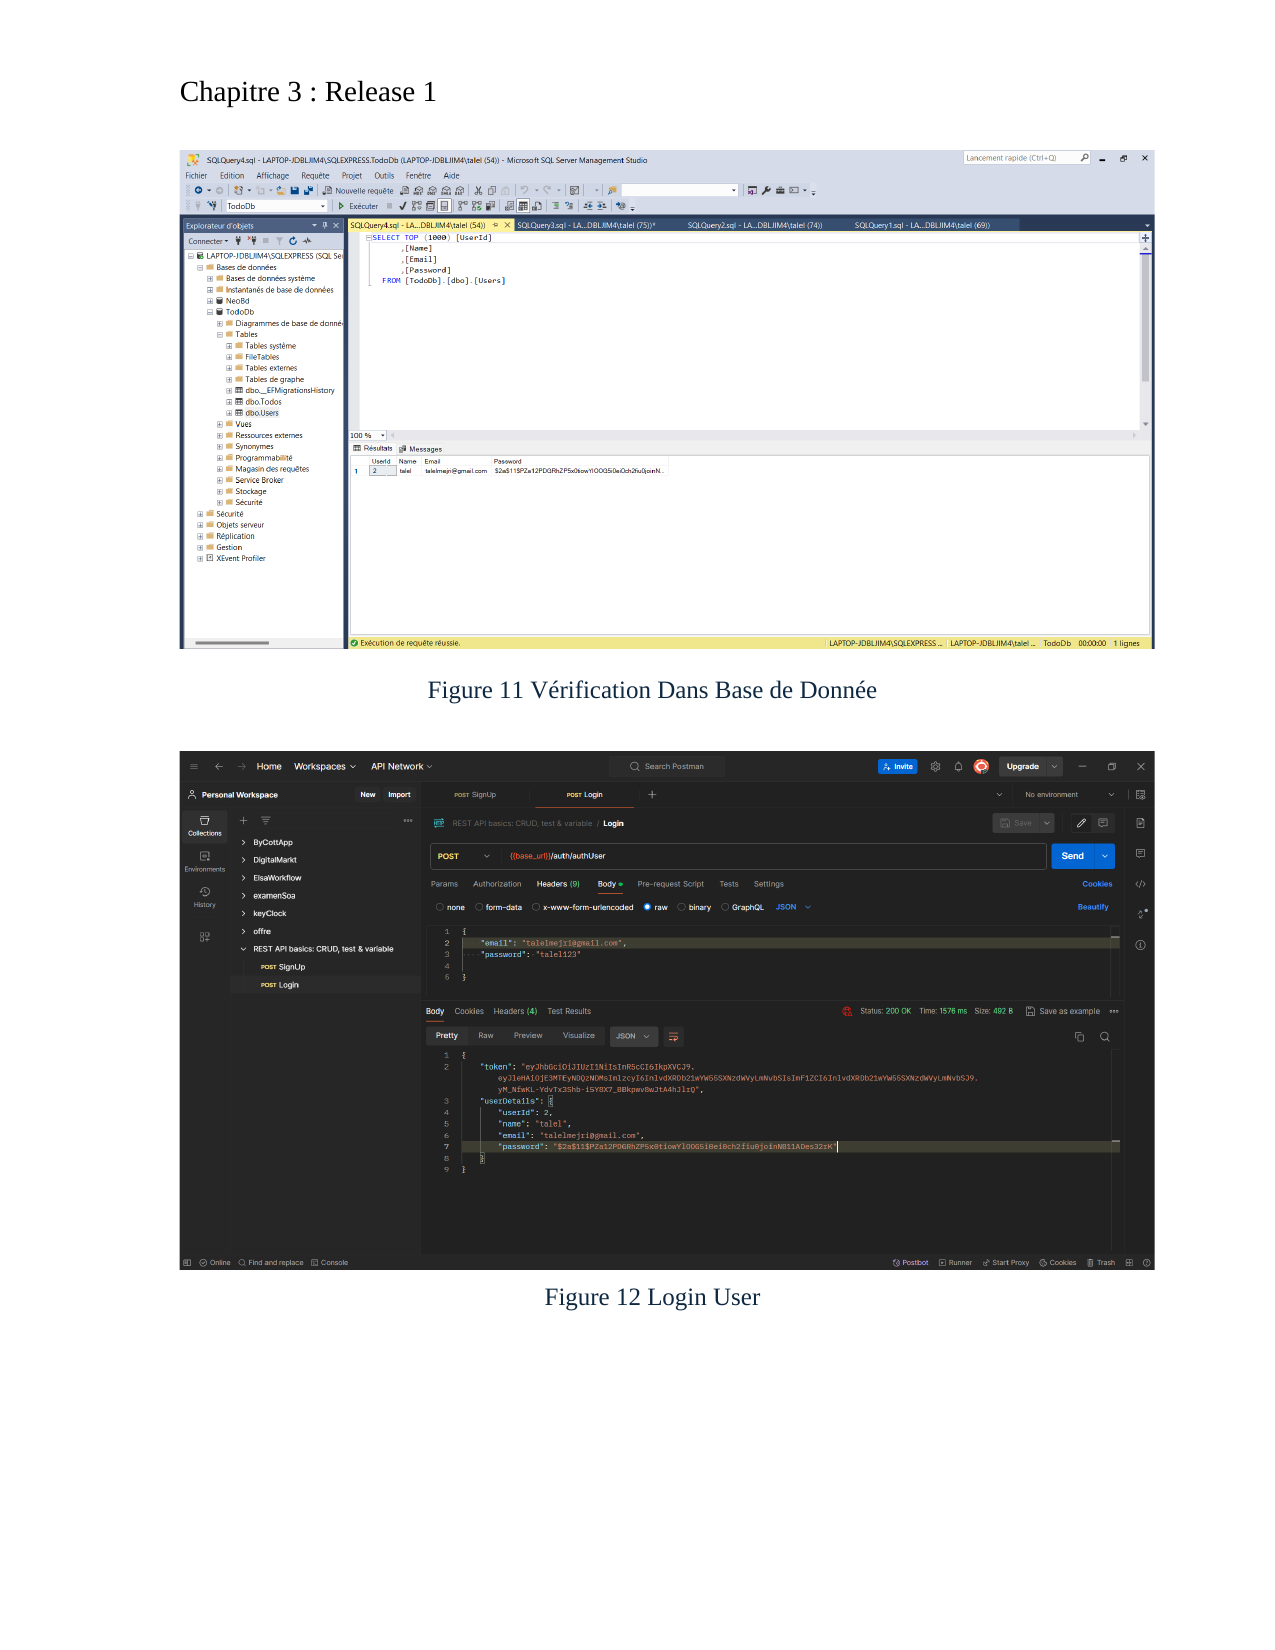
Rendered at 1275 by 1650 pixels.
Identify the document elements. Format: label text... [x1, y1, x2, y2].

text Figure 11 Vérification Dans Base de Donnée [150, 675, 1125, 704]
picture [179, 150, 1155, 649]
picture [179, 751, 1155, 1270]
text Figure 12 Login User [150, 1282, 1125, 1311]
